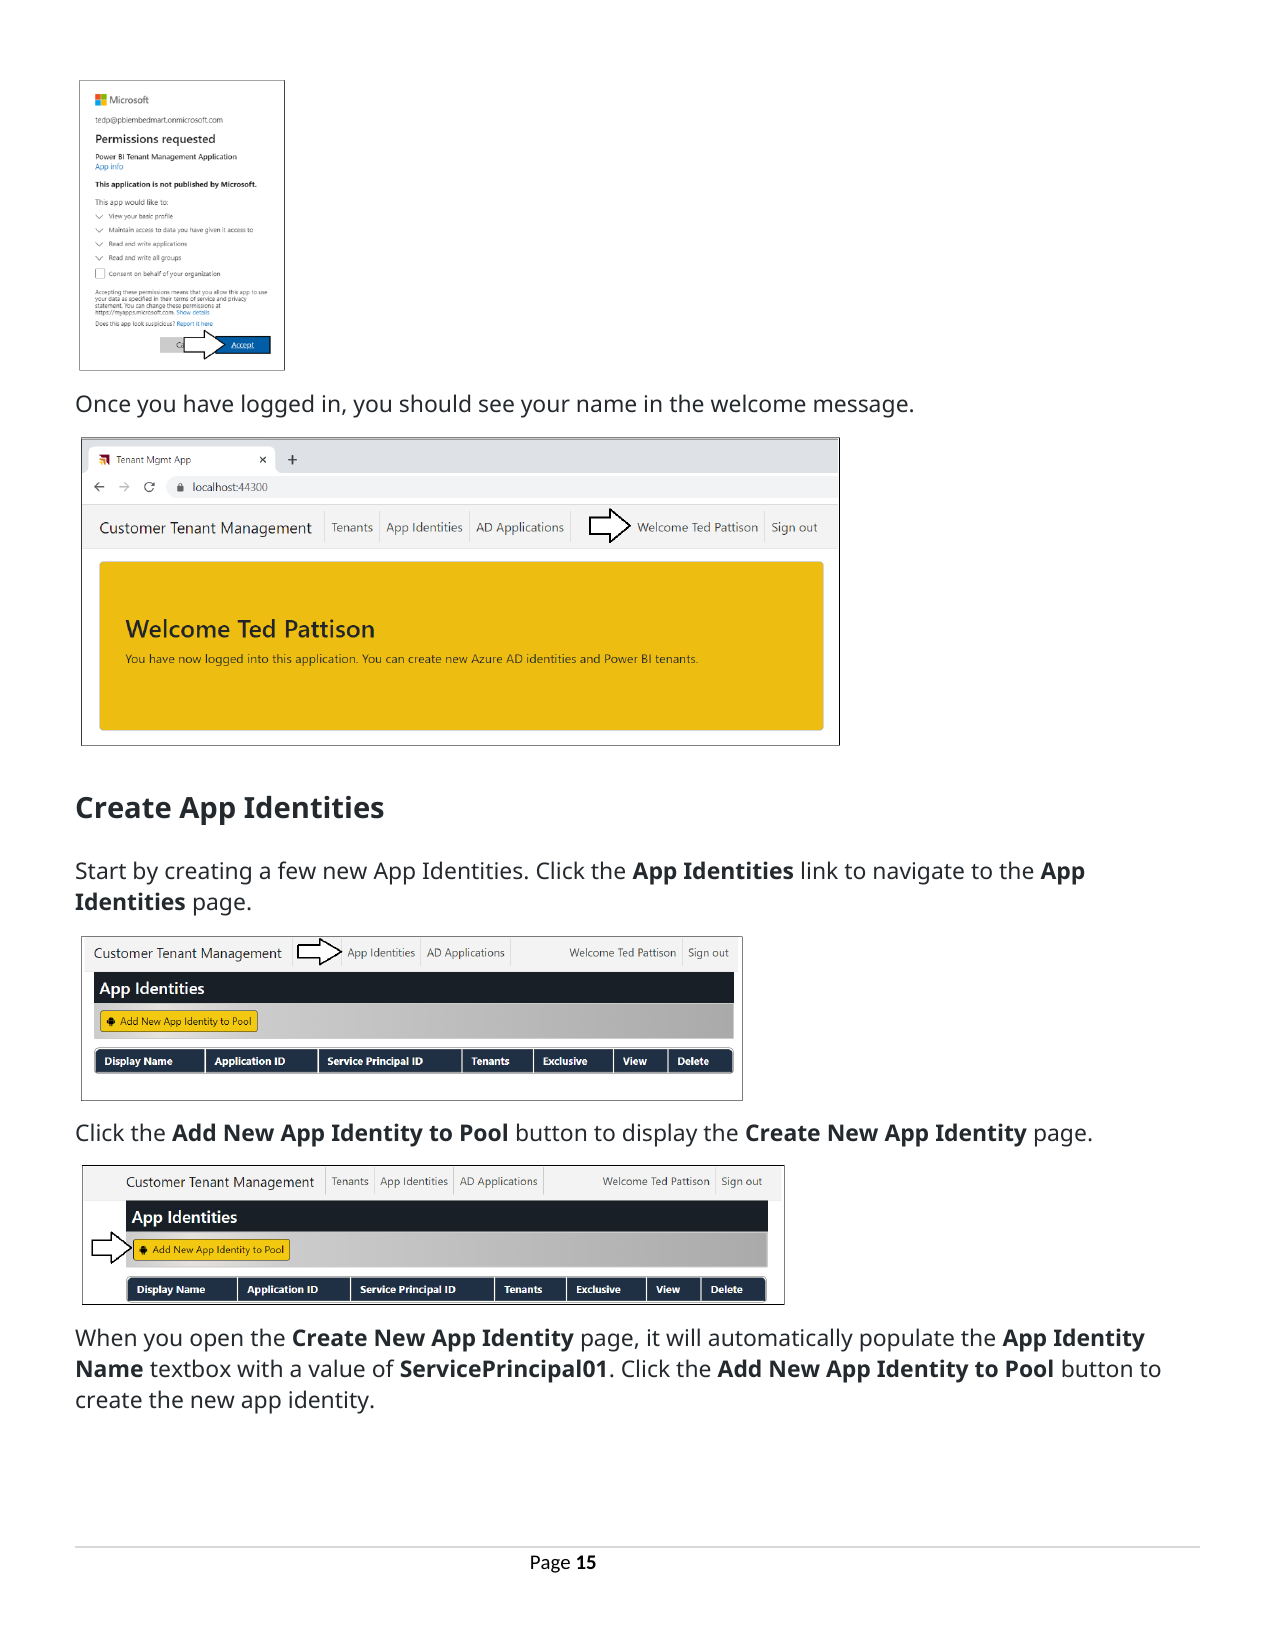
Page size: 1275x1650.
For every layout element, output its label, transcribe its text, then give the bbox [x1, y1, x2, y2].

subtitle Create App Identities [75, 787, 1200, 827]
picture [75, 431, 850, 750]
picture [75, 1160, 794, 1310]
text Click the Add New App Identity to Pool button to display the Create New App Identity page. [75, 1117, 1200, 1148]
text Start by creating a few new App Identities. Click the App Identities link to navigate to the App Identities page. [75, 855, 1200, 917]
text Once you have logged in, you should see your name in the welcome message. [75, 387, 1200, 419]
text When you open the Create New App Identity page, it will automatically populate the App Identity Name textbox with a value of ServicePrincipal01. Click the Add New App Identity to Pool button to create the new app identity. [75, 1322, 1200, 1416]
picture [75, 75, 290, 375]
picture [75, 930, 747, 1105]
